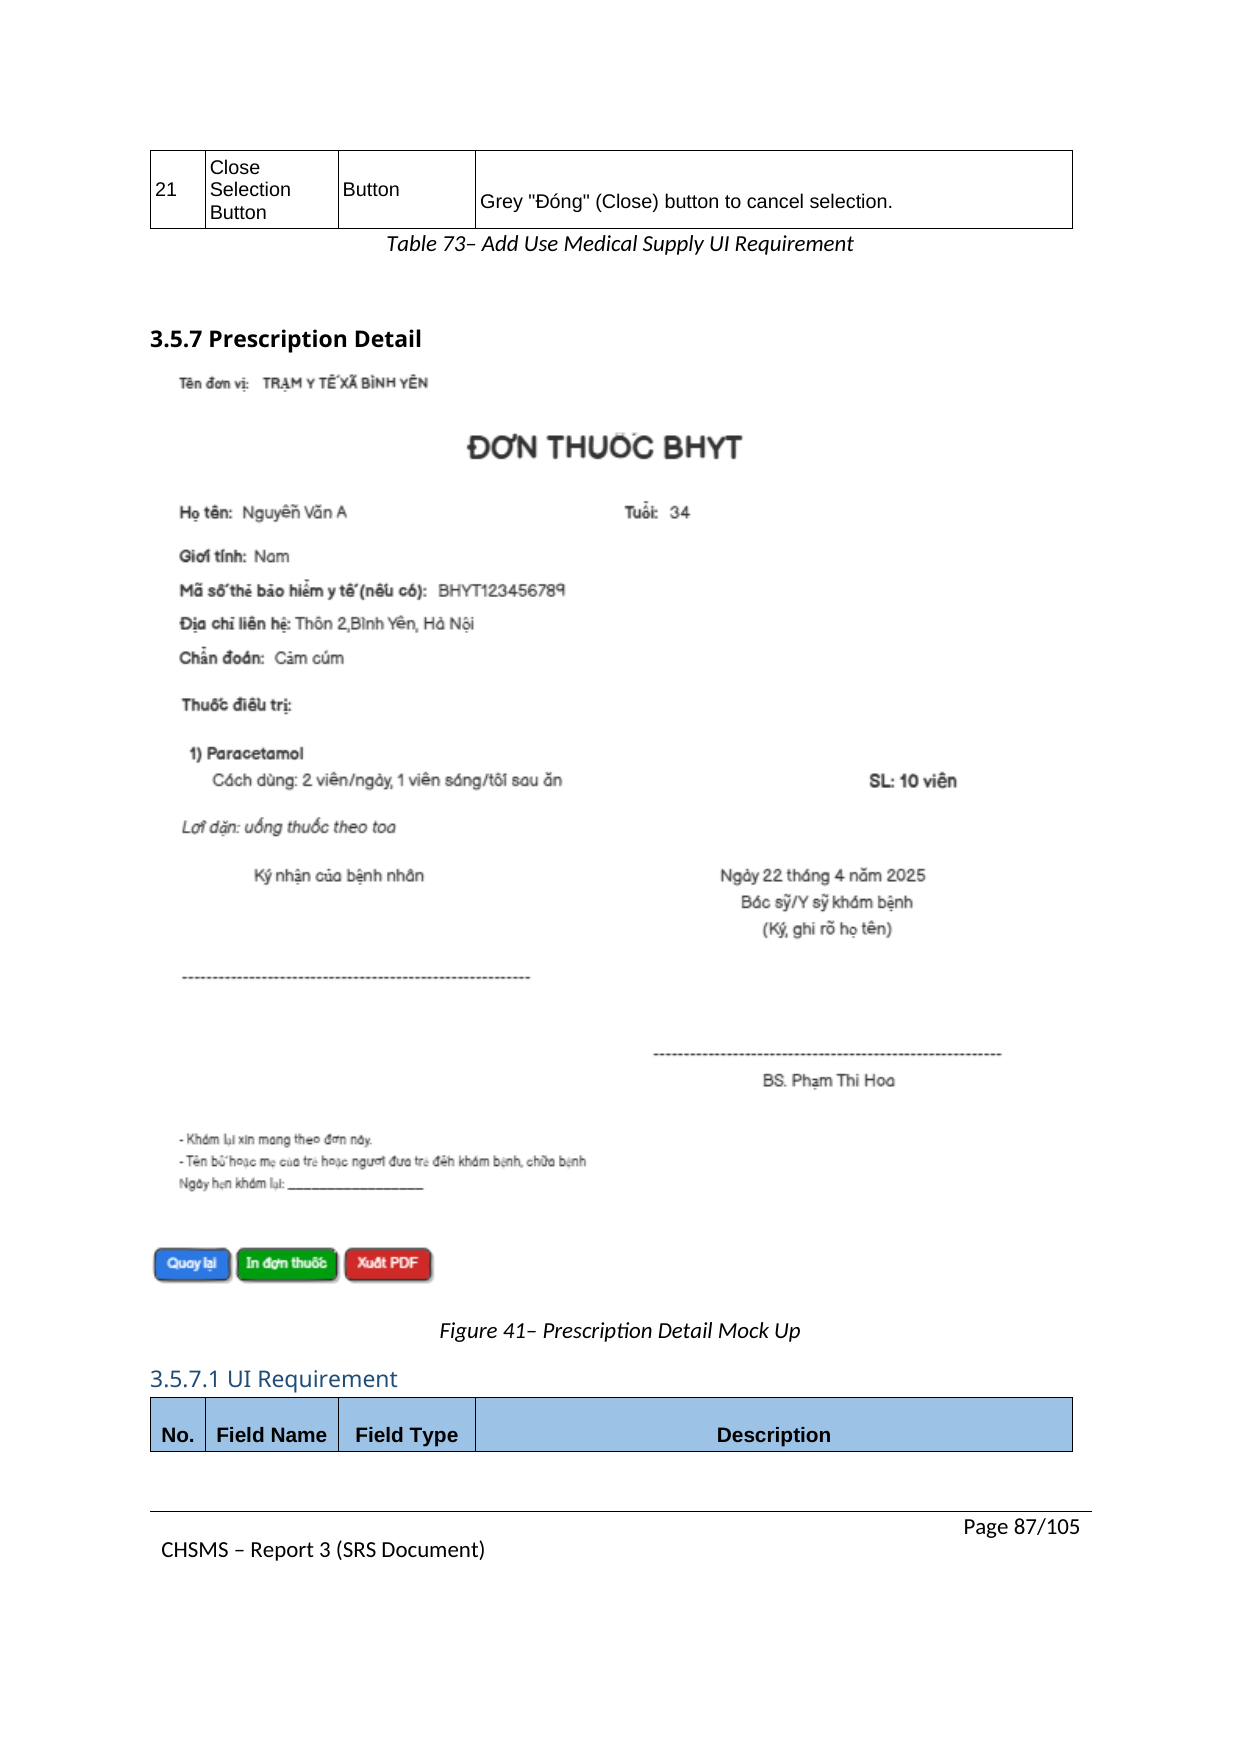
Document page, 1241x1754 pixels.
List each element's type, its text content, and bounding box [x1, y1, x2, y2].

text Table 73– Add Use Medical Supply UI Requirement [150, 229, 1093, 257]
table_header Field Type [339, 1398, 475, 1451]
subtitle 3.5.7.1 UI Requirement [150, 1363, 1093, 1394]
table_header Field Name [206, 1398, 338, 1451]
text Figure 41– Prescription Detail Mock Up [150, 1316, 1093, 1344]
subtitle 3.5.7 Prescription Detail [150, 323, 1093, 354]
table_header No. [151, 1398, 205, 1451]
picture [150, 356, 1069, 1298]
table_header Description [476, 1398, 1072, 1451]
